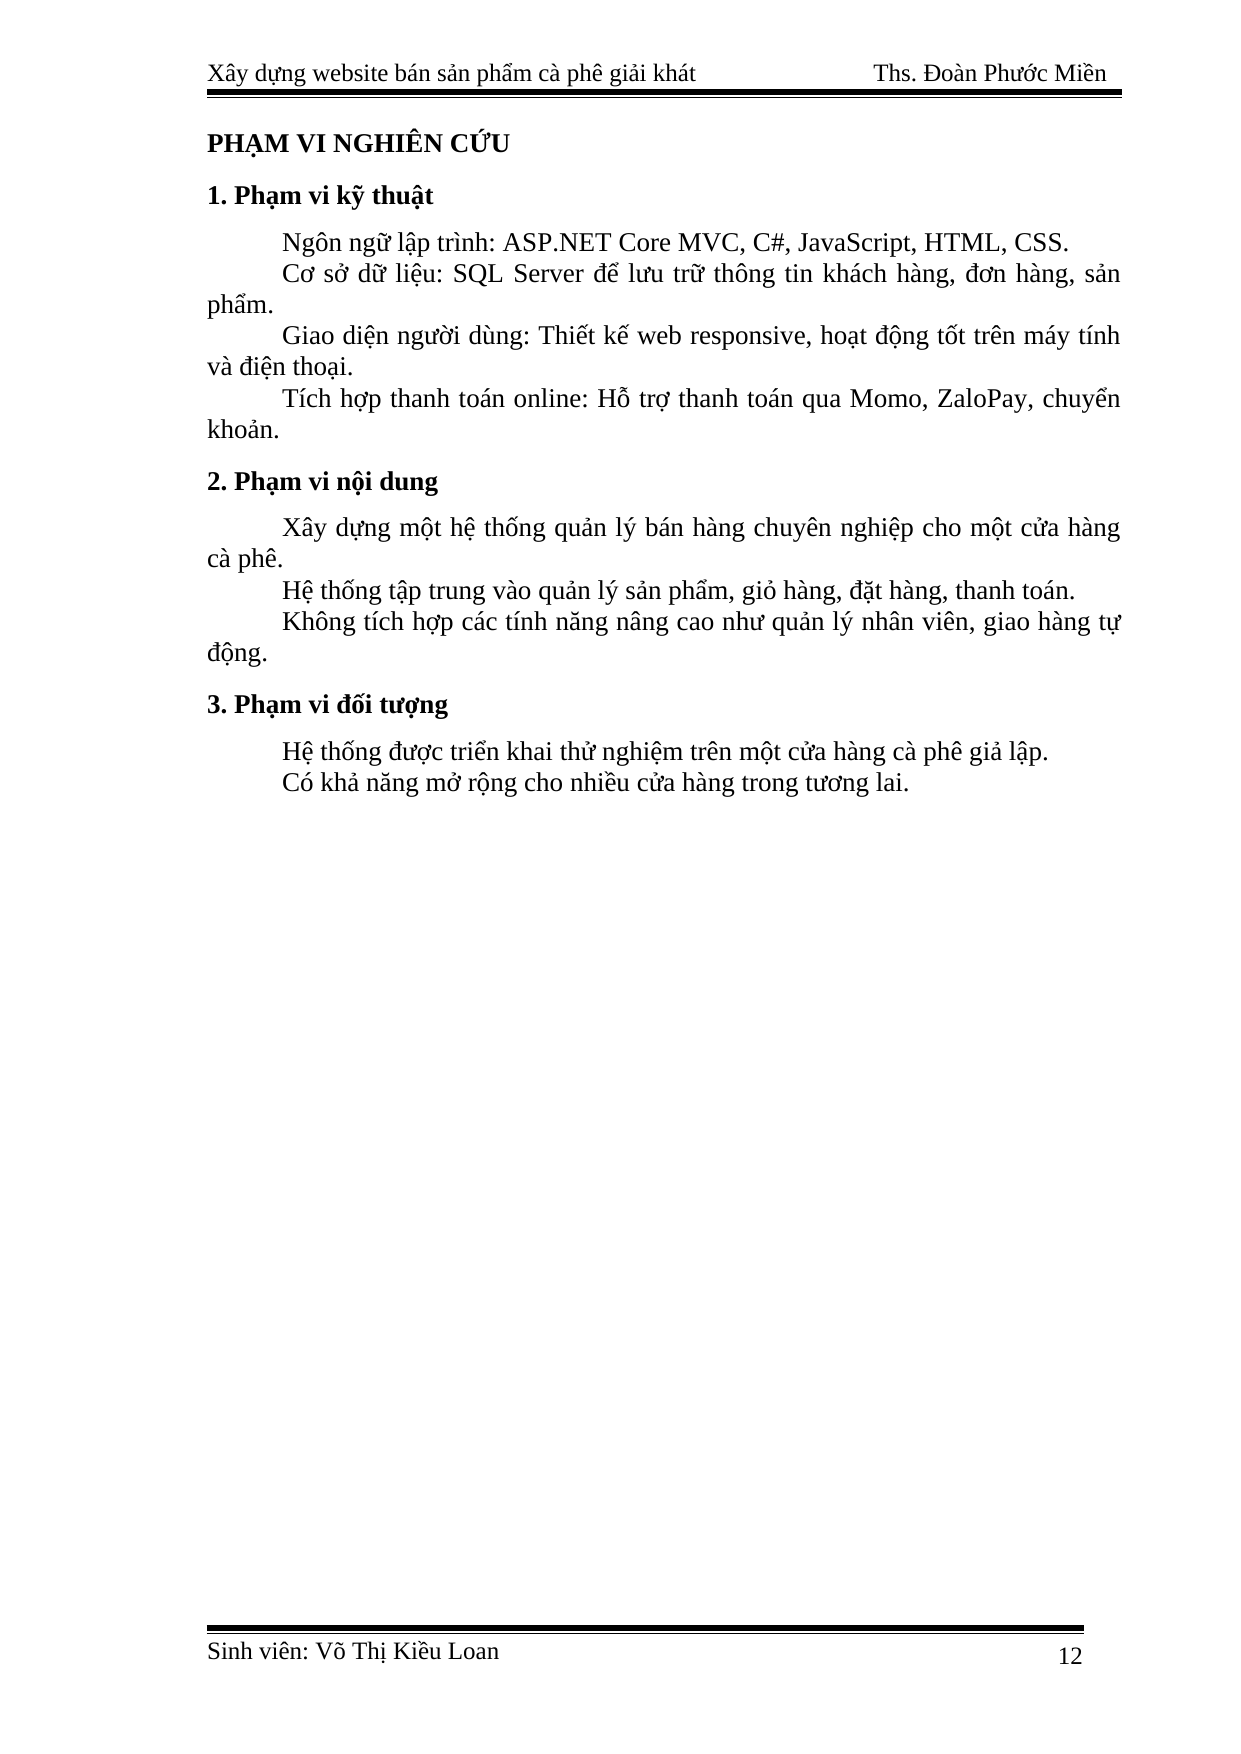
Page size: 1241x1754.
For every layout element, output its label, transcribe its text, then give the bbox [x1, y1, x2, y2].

text Tích hợp thanh toán online: Hỗ trợ thanh toán qua Momo, ZaloPay, chuyển khoản. [207, 382, 1122, 444]
subtitle 2. Phạm vi nội dung [207, 465, 1122, 496]
text Hệ thống được triển khai thử nghiệm trên một cửa hàng cà phê giả lập. [207, 735, 1122, 766]
text Cơ sở dữ liệu: SQL Server để lưu trữ thông tin khách hàng, đơn hàng, sản phẩm. [207, 257, 1122, 319]
text Giao diện người dùng: Thiết kế web responsive, hoạt động tốt trên máy tính và điện thoại. [207, 319, 1122, 382]
text Hệ thống tập trung vào quản lý sản phẩm, giỏ hàng, đặt hàng, thanh toán. [207, 574, 1122, 605]
text Xây dựng một hệ thống quản lý bán hàng chuyên nghiệp cho một cửa hàng cà phê. [207, 511, 1122, 574]
text Không tích hợp các tính năng nâng cao như quản lý nhân viên, giao hàng tự động. [207, 605, 1122, 667]
subtitle PHẠM VI NGHIÊN CỨU [207, 127, 1122, 158]
subtitle 3. Phạm vi đối tượng [207, 688, 1122, 719]
text Có khả năng mở rộng cho nhiều cửa hàng trong tương lai. [207, 766, 1122, 797]
subtitle 1. Phạm vi kỹ thuật [207, 179, 1122, 210]
text Ngôn ngữ lập trình: ASP.NET Core MVC, C#, JavaScript, HTML, CSS. [207, 226, 1122, 257]
